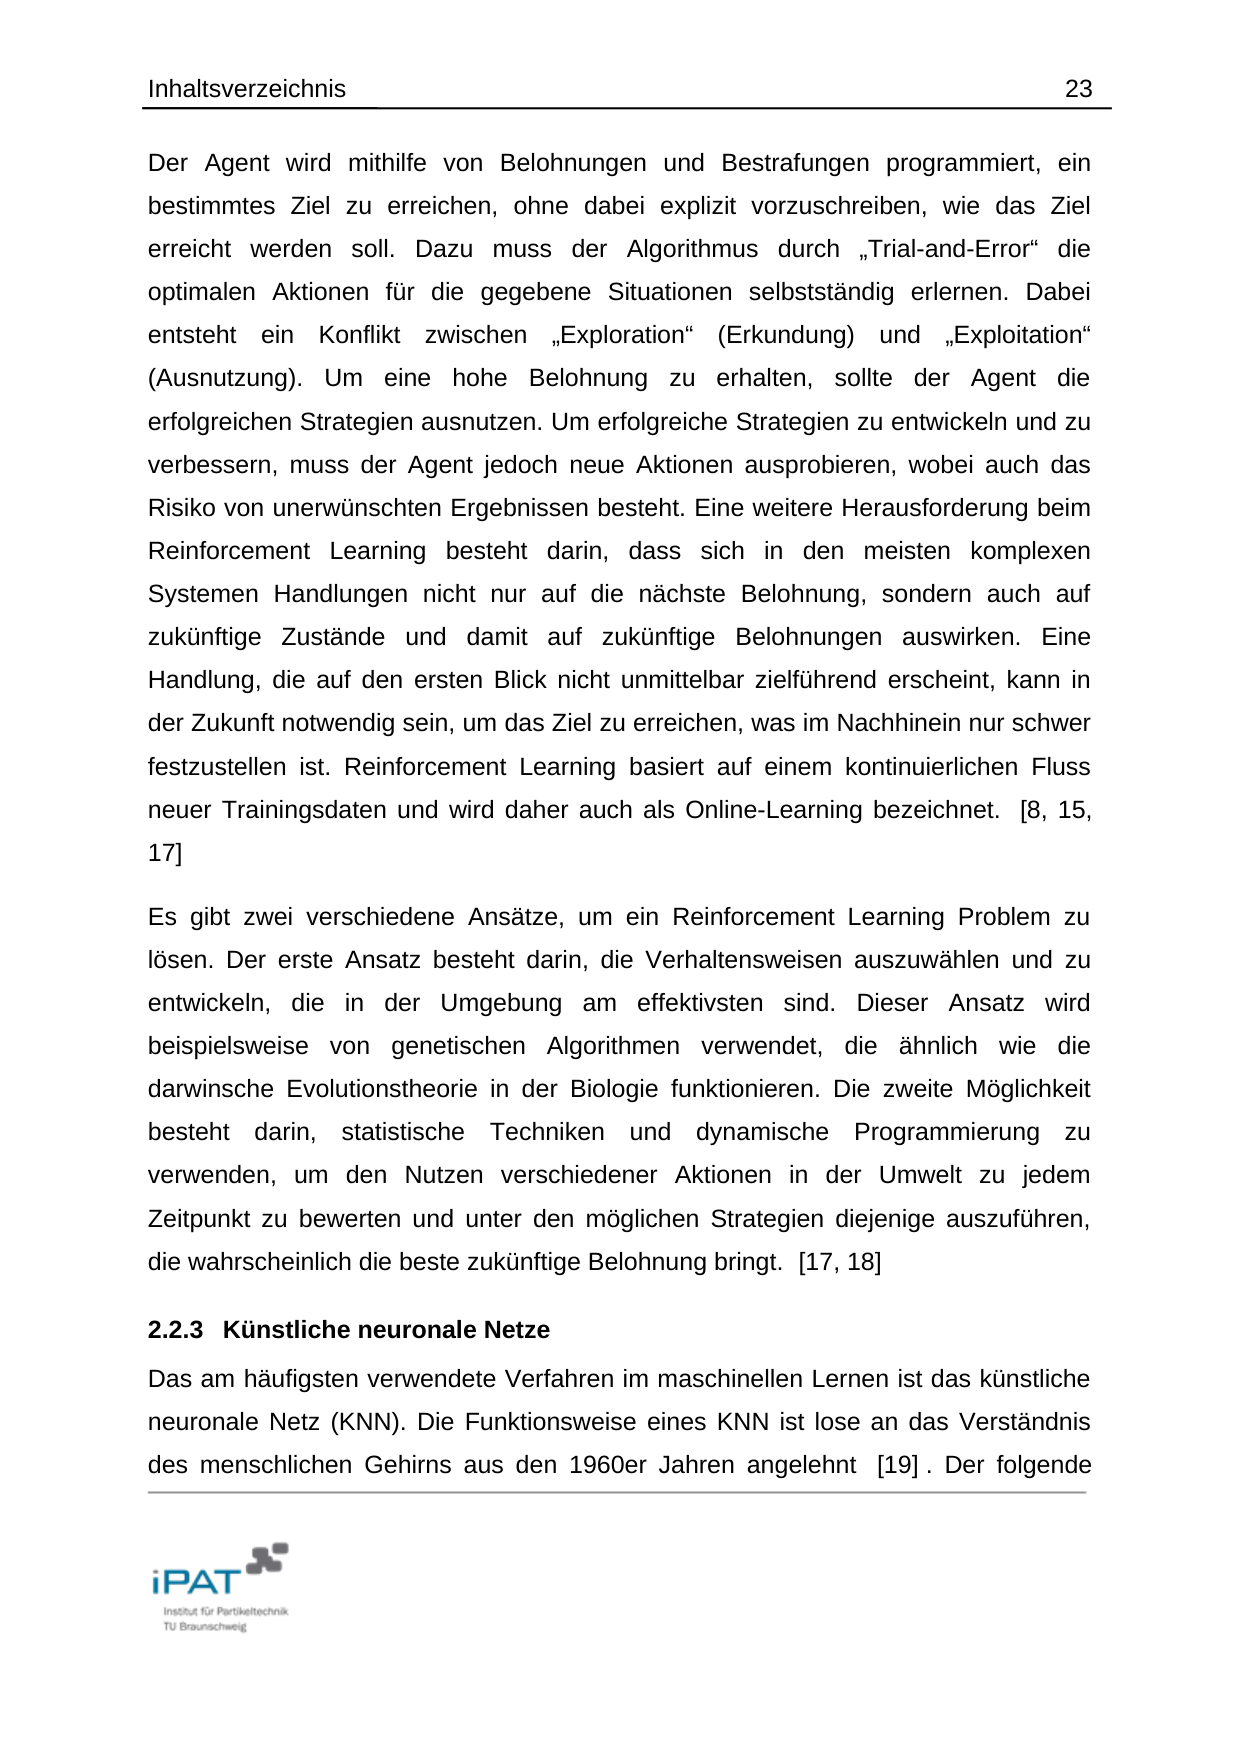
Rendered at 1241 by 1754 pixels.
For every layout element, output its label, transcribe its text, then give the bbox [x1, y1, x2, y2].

text Der Agent wird mithilfe von Belohnungen und Bestrafungen programmiert, ein bestimmtes Ziel zu erreichen, ohne dabei explizit vorzuschreiben, wie das Ziel erreicht werden soll. Dazu muss der Algorithmus durch „Trial-and-Error“ die optimalen Aktionen für die gegebene Situationen selbstständig erlernen. Dabei entsteht ein Konflikt zwischen „Exploration“ (Erkundung) und „Exploitation“ (Ausnutzung). Um eine hohe Belohnung zu erhalten, sollte der Agent die erfolgreichen Strategien ausnutzen. Um erfolgreiche Strategien zu entwickeln und zu verbessern, muss der Agent jedoch neue Aktionen ausprobieren, wobei auch das Risiko von unerwünschten Ergebnissen besteht. Eine weitere Herausforderung beim Reinforcement Learning besteht darin, dass sich in den meisten komplexen Systemen Handlungen nicht nur auf die nächste Belohnung, sondern auch auf zukünftige Zustände und damit auf zukünftige Belohnungen auswirken. Eine Handlung, die auf den ersten Blick nicht unmittelbar zielführend erscheint, kann in der Zukunft notwendig sein, um das Ziel zu erreichen, was im Nachhinein nur schwer festzustellen ist. Reinforcement Learning basiert auf einem kontinuierlichen Fluss neuer Trainingsdaten und wird daher auch als Online-Learning bezeichnet. [148, 148, 1092, 866]
picture [147, 1491, 1090, 1496]
text Es gibt zwei verschiedene Ansätze, um ein Reinforcement Learning Problem zu lösen. Der erste Ansatz besteht darin, die Verhaltensweisen auszuwählen und zu entwickeln, die in der Umgebung am effektivsten sind. Dieser Ansatz wird beispielsweise von genetischen Algorithmen verwendet, die ähnlich wie die darwinsche Evolutionstheorie in der Biologie funktionieren. Die zweite Möglichkeit besteht darin, statistische Techniken und dynamische Programmierung zu verwenden, um den Nutzen verschiedener Aktionen in der Umwelt zu jedem Zeitpunkt zu bewerten und unter den möglichen Strategien diejenige auszuführen, die wahrscheinlich die beste zukünftige Belohnung bringt. [148, 902, 1092, 1275]
picture [147, 1534, 300, 1645]
subtitle Künstliche neuronale Netze [148, 1315, 1092, 1343]
